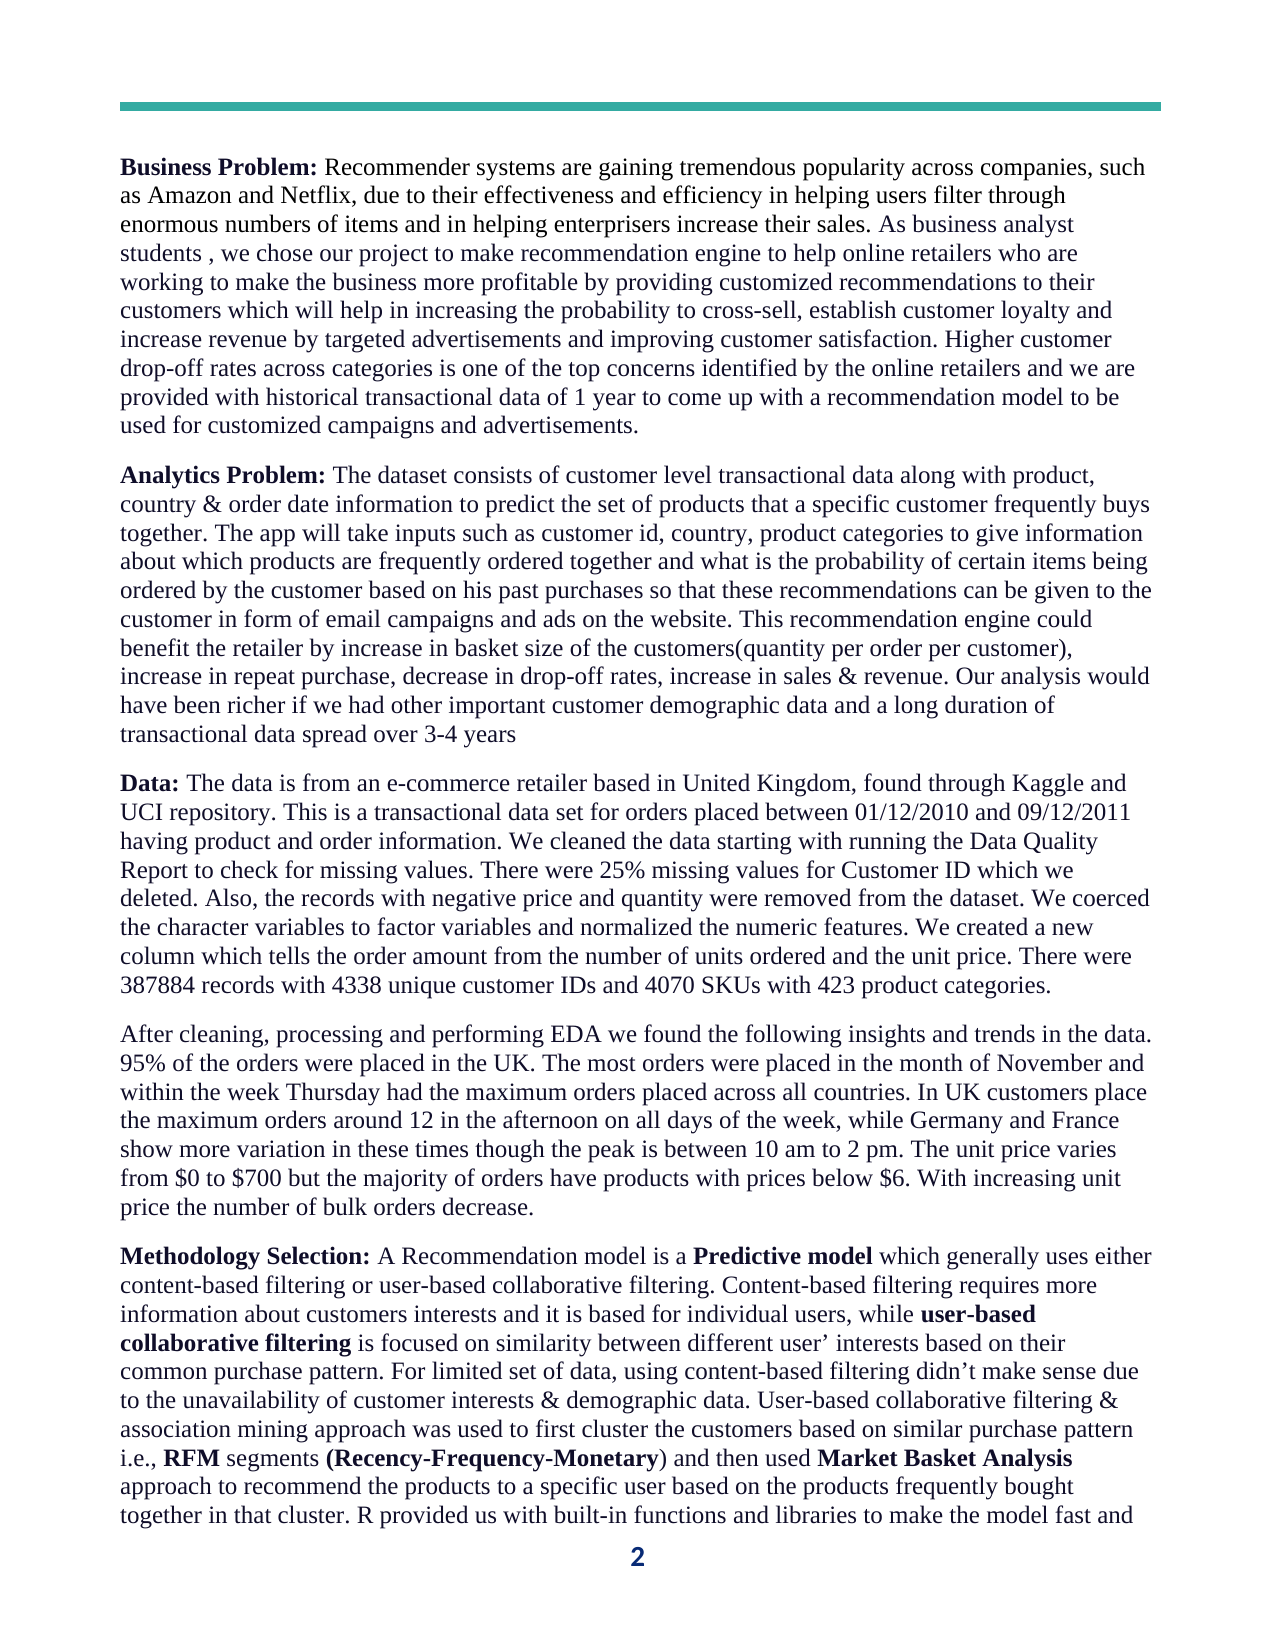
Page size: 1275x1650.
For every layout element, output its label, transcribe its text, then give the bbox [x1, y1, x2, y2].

text Analytics Problem: The dataset consists of customer level transactional data along with product, country & order date information to predict the set of products that a specific customer frequently buys together. The app will take inputs such as customer id, country, product categories to give information about which products are frequently ordered together and what is the probability of certain items being ordered by the customer based on his past purchases so that these recommendations can be given to the customer in form of email campaigns and ads on the website. This recommendation engine could benefit the retailer by increase in basket size of the customers(quantity per order per customer), increase in repeat purchase, decrease in drop-off rates, increase in sales & revenue. Our analysis would have been richer if we had other important customer demographic data and a long duration of transactional data spread over 3-4 years [120, 460, 1155, 748]
text Data: The data is from an e-commerce retailer based in United Kingdom, found through Kaggle and UCI repository. This is a transactional data set for orders placed between 01/12/2010 and 09/12/2011 having product and order information. We cleaned the data starting with running the Data Quality Report to check for missing values. There were 25% missing values for Customer ID which we deleted. Also, the records with negative price and quantity were removed from the dataset. We coerced the character variables to factor variables and normalized the numeric features. We created a new column which tells the order amount from the number of units ordered and the unit price. There were 387884 records with 4338 unique customer IDs and 4070 SKUs with 423 product categories. [120, 768, 1155, 998]
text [120, 1241, 1155, 1529]
text After cleaning, processing and performing EDA we found the following insights and trends in the data. 95% of the orders were placed in the UK. The most orders were placed in the month of November and within the week Thursday had the maximum orders placed across all countries. In UK customers place the maximum orders around 12 in the afternoon on all days of the week, while Germany and France show more variation in these times though the peak is between 10 am to 2 pm. The unit price varies from $0 to $700 but the majority of orders have products with prices below $6. With increasing unit price the number of bulk orders decrease. [120, 1019, 1155, 1221]
text Business Problem: Recommender systems are gaining tremendous popularity across companies, such as Amazon and Netflix, due to their effectiveness and efficiency in helping users filter through enormous numbers of items and in helping enterprisers increase their sales. As business analyst students , we chose our project to make recommendation engine to help online retailers who are working to make the business more profitable by providing customized recommendations to their customers which will help in increasing the probability to cross-sell, establish customer loyalty and increase revenue by targeted advertisements and improving customer satisfaction. Higher customer drop-off rates across categories is one of the top concerns identified by the online retailers and we are provided with historical transactional data of 1 year to come up with a recommendation model to be used for customized campaigns and advertisements. [120, 152, 1155, 439]
